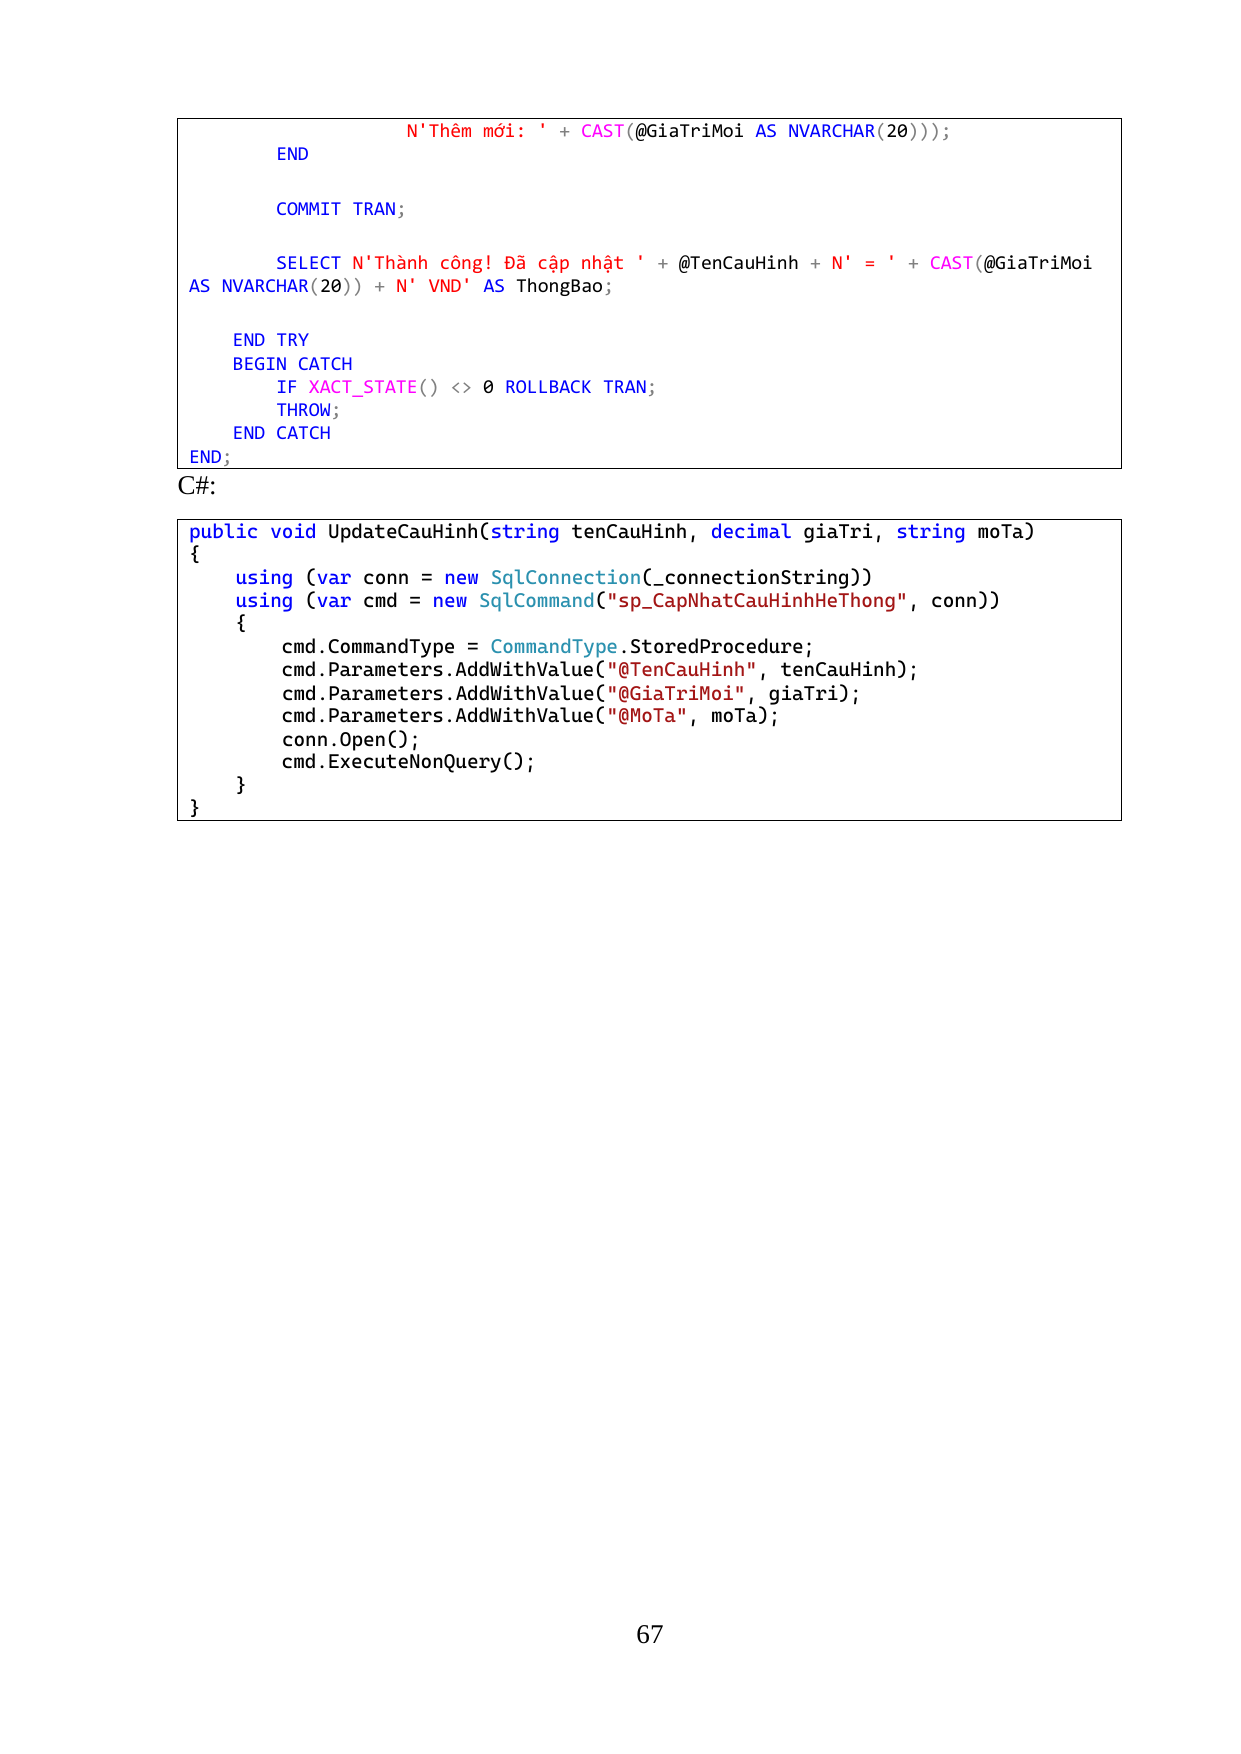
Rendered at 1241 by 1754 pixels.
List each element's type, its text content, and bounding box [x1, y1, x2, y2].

table_header public void UpdateCauHinh(string tenCauHinh, decimal giaTri, string moTa) { using (var conn = new SqlConnection(_connectionString)) using (var cmd = new SqlCommand("sp_CapNhatCauHinhHeThong", conn)) { cmd.CommandType = CommandType.StoredProcedure; cmd.Parameters.AddWithValue("@TenCauHinh", tenCauHinh); cmd.Parameters.AddWithValue("@GiaTriMoi", giaTri); cmd.Parameters.AddWithValue("@MoTa", moTa); conn.Open(); cmd.ExecuteNonQuery(); } } [178, 520, 1121, 820]
text C#: [177, 469, 1122, 500]
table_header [178, 119, 1121, 468]
